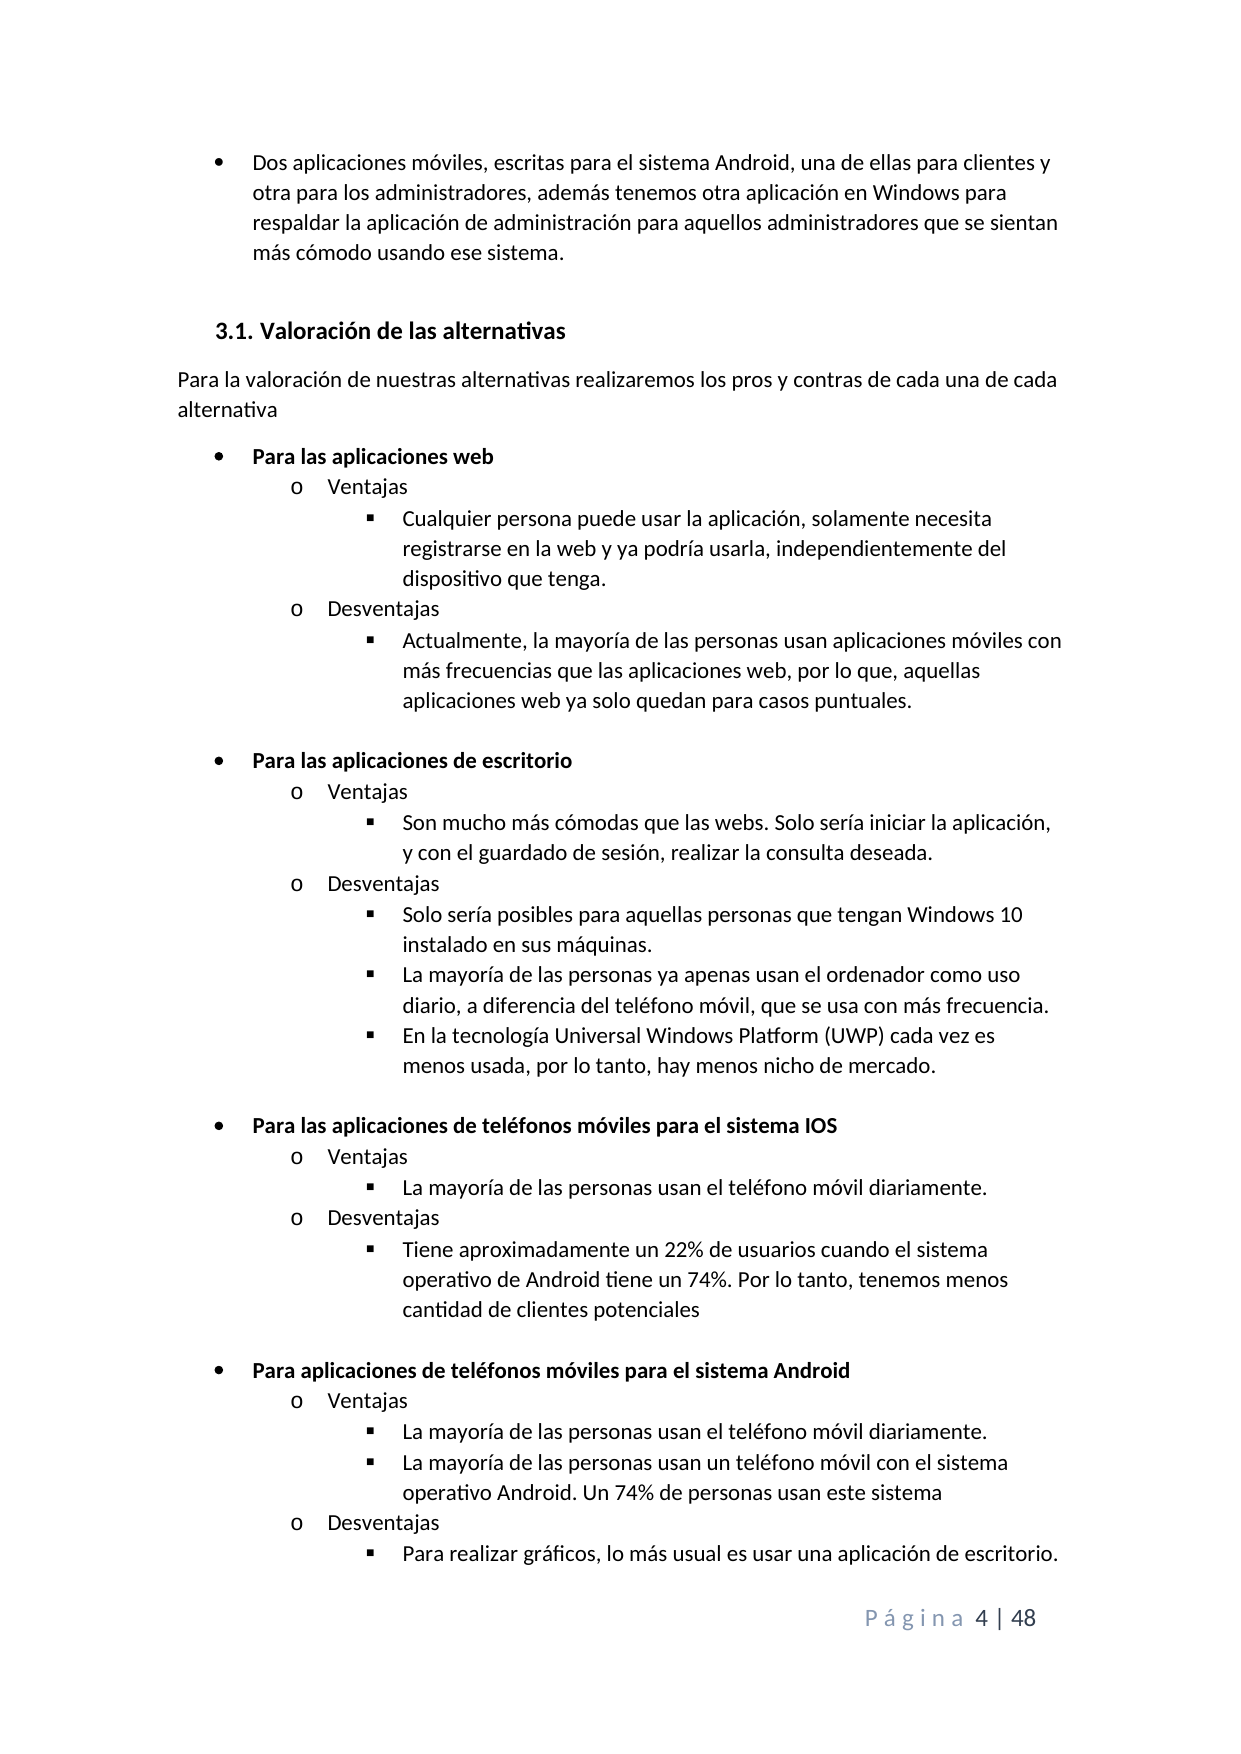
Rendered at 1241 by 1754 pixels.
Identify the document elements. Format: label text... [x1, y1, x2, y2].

list Para las aplicaciones web [215, 442, 1063, 470]
list La mayoría de las personas ya apenas usan el ordenador como uso diario, a diferencia del teléfono móvil, que se usa con más frecuencia. [365, 961, 1063, 1019]
list Para las aplicaciones de teléfonos móviles para el sistema IOS [215, 1112, 1063, 1139]
list Para las aplicaciones de escritorio [215, 747, 1063, 774]
list Desventajas [290, 594, 1063, 623]
list Para aplicaciones de teléfonos móviles para el sistema Android [215, 1356, 1063, 1384]
list La mayoría de las personas usan el teléfono móvil diariamente. [365, 1173, 1063, 1201]
list Tiene aproximadamente un 22% de usuarios cuando el sistema operativo de Android tiene un 74%. Por lo tanto, tenemos menos cantidad de clientes potenciales [365, 1235, 1063, 1323]
list Ventajas [290, 1386, 1063, 1415]
subtitle Valoración de las alternativas [215, 315, 1063, 346]
list En la tecnología Universal Windows Platform (UWP) cada vez es menos usada, por lo tanto, hay menos nicho de mercado. [365, 1021, 1063, 1079]
list Desventajas [290, 1508, 1063, 1537]
list Solo sería posibles para aquellas personas que tengan Windows 10 instalado en sus máquinas. [365, 900, 1063, 958]
list Para realizar gráficos, lo más usual es usar una aplicación de escritorio. [365, 1539, 1063, 1567]
list Desventajas [290, 869, 1063, 898]
list Ventajas [290, 777, 1063, 806]
text Para la valoración de nuestras alternativas realizaremos los pros y contras de cada una de cada alternativa [177, 365, 1063, 423]
list Cualquier persona puede usar la aplicación, solamente necesita registrarse en la web y ya podría usarla, independientemente del dispositivo que tenga. [365, 504, 1063, 592]
list La mayoría de las personas usan un teléfono móvil con el sistema operativo Android. Un 74% de personas usan este sistema [365, 1448, 1063, 1506]
list Ventajas [290, 472, 1063, 501]
list Dos aplicaciones móviles, escritas para el sistema Android, una de ellas para clientes y otra para los administradores, además tenemos otra aplicación en Windows para respaldar la aplicación de administración para aquellos administradores que se sientan más cómodo usando ese sistema. [215, 148, 1063, 266]
list Desventajas [290, 1203, 1063, 1233]
list Ventajas [290, 1142, 1063, 1171]
list La mayoría de las personas usan el teléfono móvil diariamente. [365, 1417, 1063, 1445]
list Actualmente, la mayoría de las personas usan aplicaciones móviles con más frecuencias que las aplicaciones web, por lo que, aquellas aplicaciones web ya solo quedan para casos puntuales. [365, 626, 1063, 714]
list Son mucho más cómodas que las webs. Solo sería iniciar la aplicación, y con el guardado de sesión, realizar la consulta deseada. [365, 808, 1063, 866]
